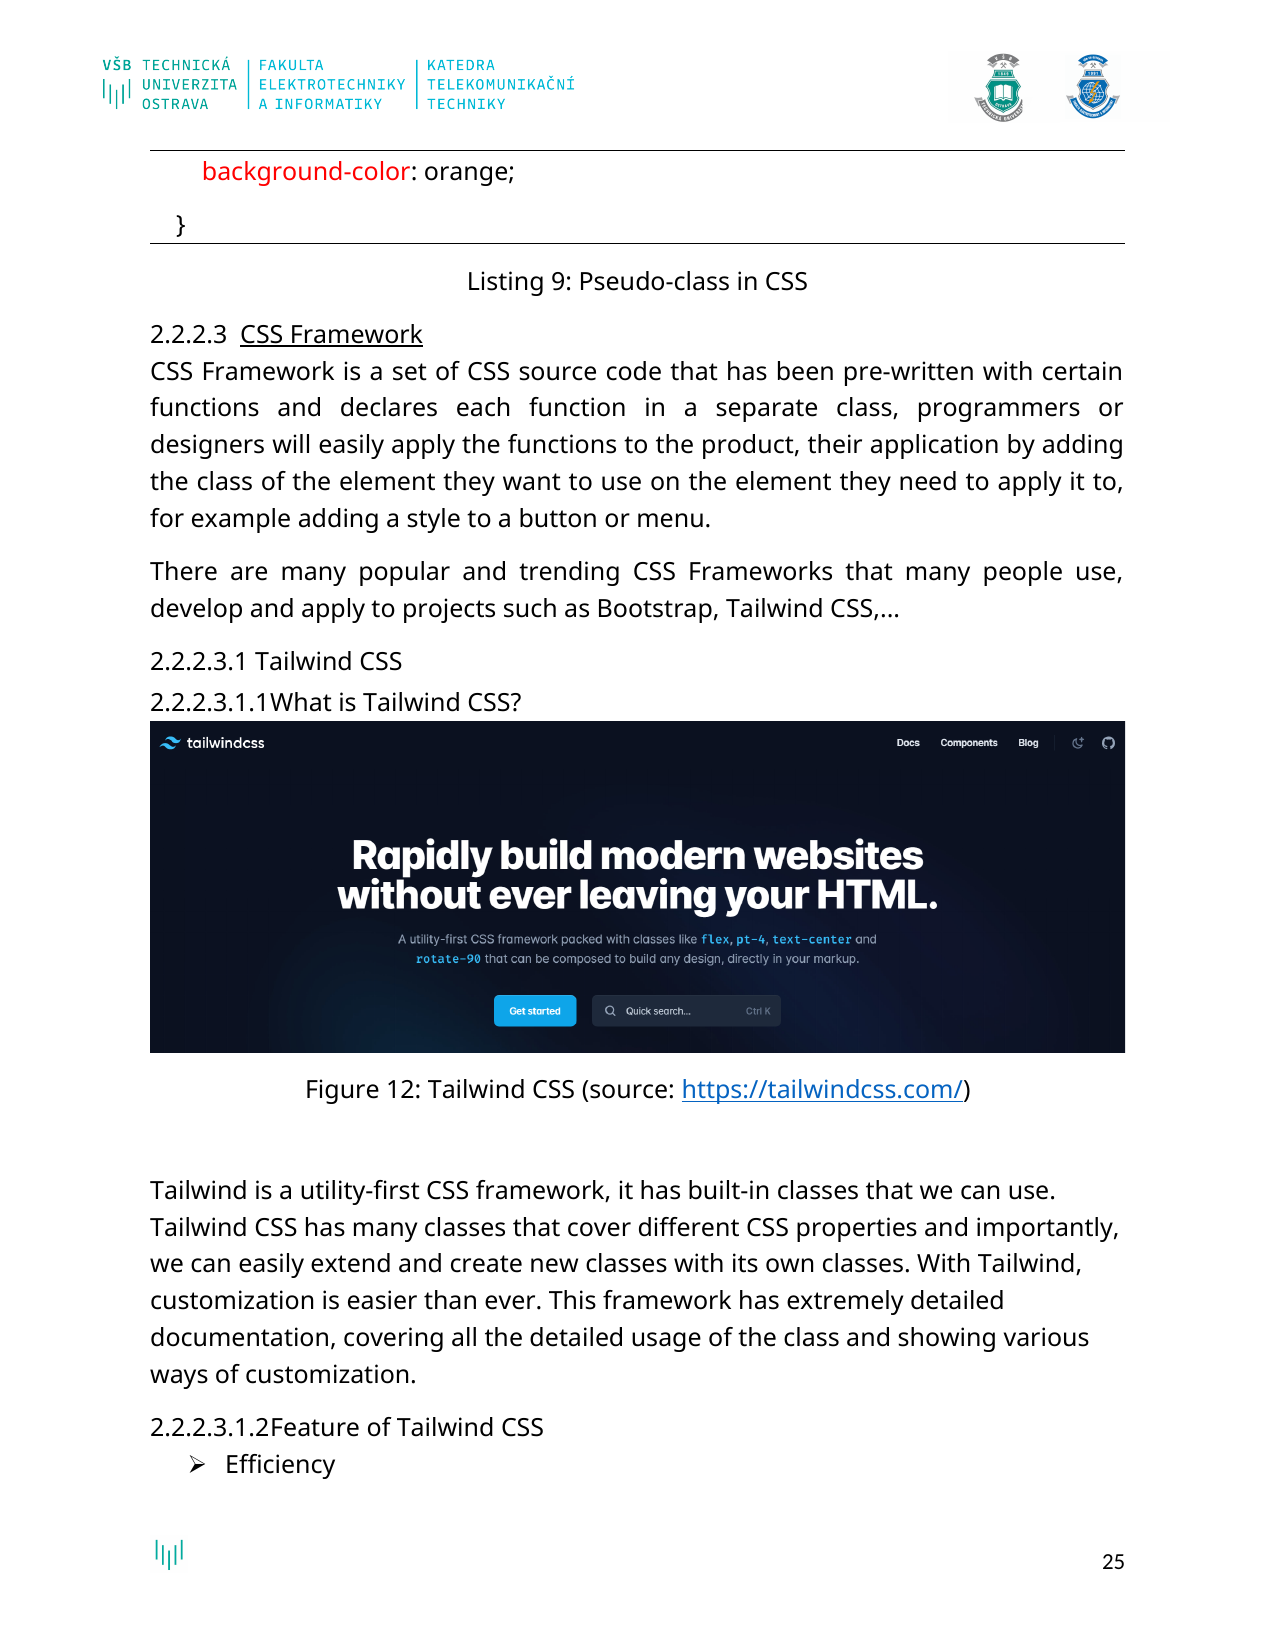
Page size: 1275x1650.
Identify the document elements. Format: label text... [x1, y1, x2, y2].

text } [150, 203, 1125, 243]
picture [947, 51, 1170, 123]
text There are many popular and trending CSS Frameworks that many people use, develop and apply to projects such as Bootstrap, Tailwind CSS,... [150, 554, 1125, 625]
subtitle Tailwind CSS [150, 644, 1125, 678]
text background-color: orange; [150, 151, 1125, 187]
subtitle Feature of Tailwind CSS [150, 1410, 1125, 1444]
text CSS Framework is a set of CSS source code that has been pre-written with certain functions and declares each function in a separate class, programmers or designers will easily apply the functions to the product, their application by adding the class of the element they want to use on the element they need to apply it to, for example adding a style to a button or menu. [150, 353, 1125, 534]
subtitle CSS Framework [150, 317, 1125, 351]
text Figure 12: Tailwind CSS (source: https://tailwindcss.com/) [150, 1072, 1125, 1106]
picture [150, 1535, 188, 1573]
picture [150, 721, 1125, 1053]
list Efficiency [187, 1447, 1125, 1481]
text Listing 9: Pseudo-class in CSS [150, 263, 1125, 297]
picture [91, 46, 590, 120]
text Tailwind is a utility-first CSS framework, it has built-in classes that we can use. Tailwind CSS has many classes that cover different CSS properties and importantly, we can easily extend and create new classes with its own classes. With Tailwind, customization is easier than ever. This framework has extremely detailed documentation, covering all the detailed usage of the class and showing various ways of customization. [150, 1173, 1125, 1391]
subtitle What is Tailwind CSS? [150, 685, 1125, 719]
